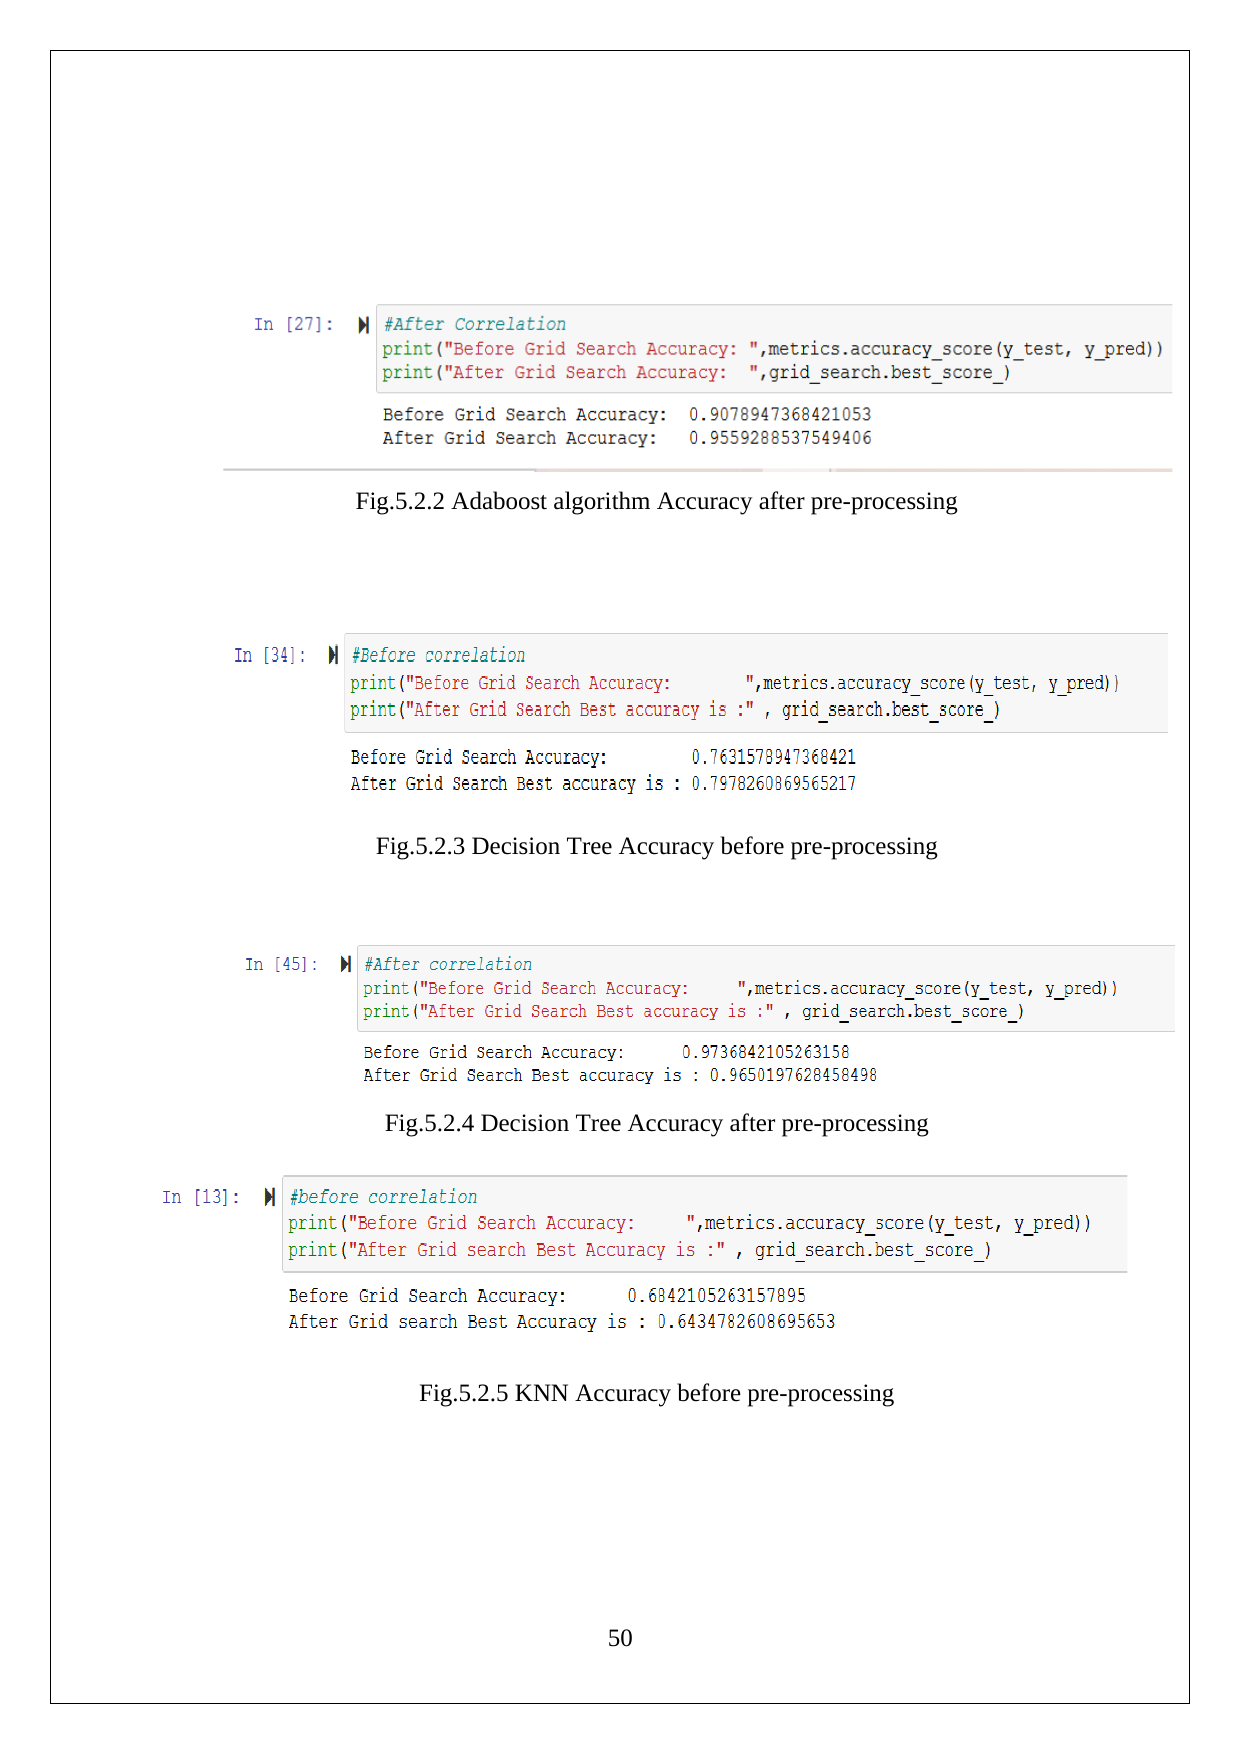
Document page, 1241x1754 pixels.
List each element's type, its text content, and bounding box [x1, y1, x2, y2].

picture [225, 615, 1168, 818]
list Fig.5.2.4 Decision Tree Accuracy after pre-processing [223, 1108, 1090, 1137]
list Fig.5.2.5 KNN Accuracy before pre-processing [223, 1378, 1090, 1407]
list Fig.5.2.2 Adaboost algorithm Accuracy after pre-processing [223, 486, 1090, 515]
picture [150, 1172, 1128, 1343]
list Fig.5.2.3 Decision Tree Accuracy before pre-processing [223, 831, 1090, 860]
picture [223, 276, 1173, 472]
picture [223, 917, 1175, 1095]
